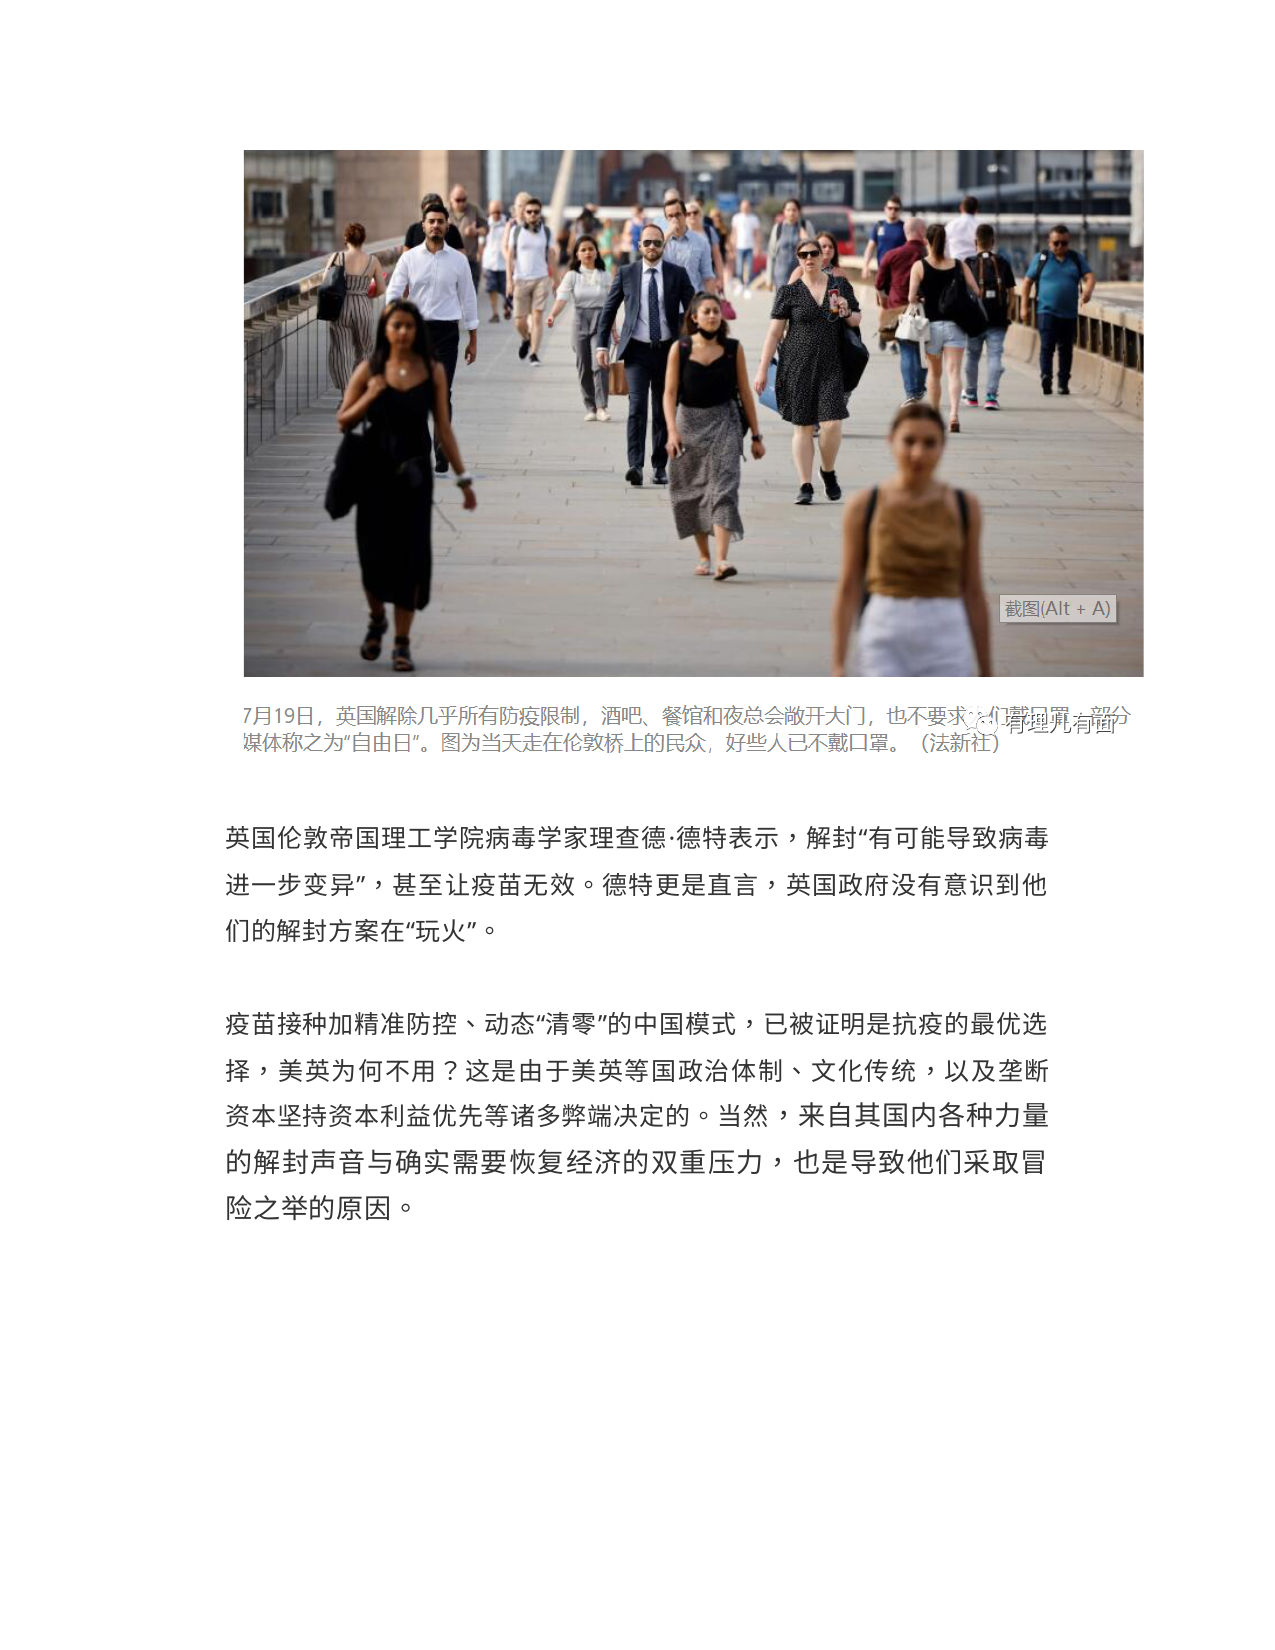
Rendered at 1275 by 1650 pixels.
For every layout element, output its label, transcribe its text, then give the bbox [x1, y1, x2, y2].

picture [243, 150, 1144, 762]
text 英国伦敦帝国理工学院病毒学家理查德·德特表示，解封“有可能导致病毒进一步变异”，甚至让疫苗无效。德特更是直言，英国政府没有意识到他们的解封方案在“玩火”。 [225, 808, 1050, 948]
text 疫苗接种加精准防控、动态“清零”的中国模式，已被证明是抗疫的最优选择，美英为何不用？这是由于美英等国政治体制、文化传统，以及垄断资本坚持资本利益优先等诸多弊端决定的。当然，来自其国内各种力量的解封声音与确实需要恢复经济的双重压力，也是导致他们采取冒险之举的原因。 [225, 994, 1050, 1227]
